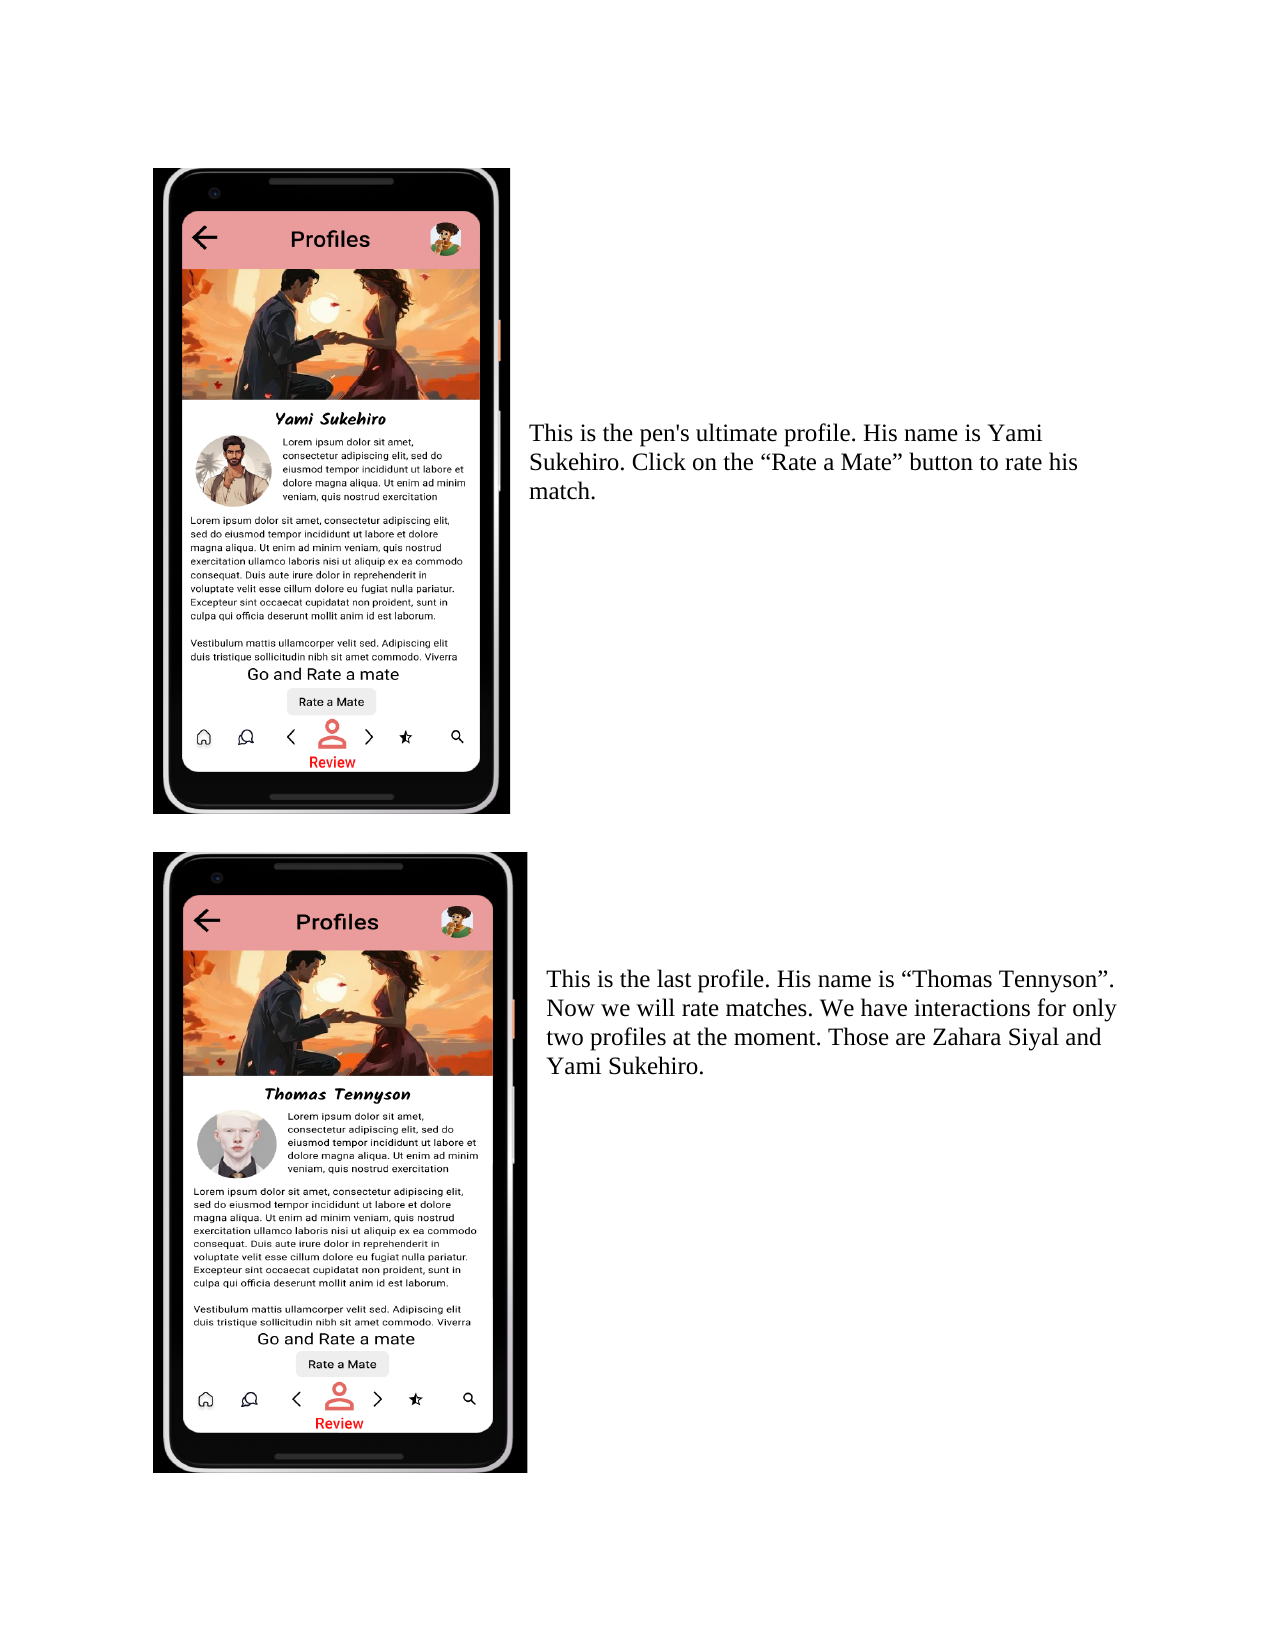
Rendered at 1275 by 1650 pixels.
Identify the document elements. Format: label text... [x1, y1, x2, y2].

picture [153, 168, 511, 814]
text This is the pen's ultimate profile. His name is Yami Sukehiro. Click on the “Rate a Mate” button to rate his match. [511, 418, 1125, 504]
text This is the last profile. His name is “Thomas Tennyson”. Now we will rate matches. We have interactions for only two profiles at the moment. Those are Zahara Siyal and Yami Sukehiro. [528, 964, 1125, 1079]
picture [153, 852, 528, 1473]
